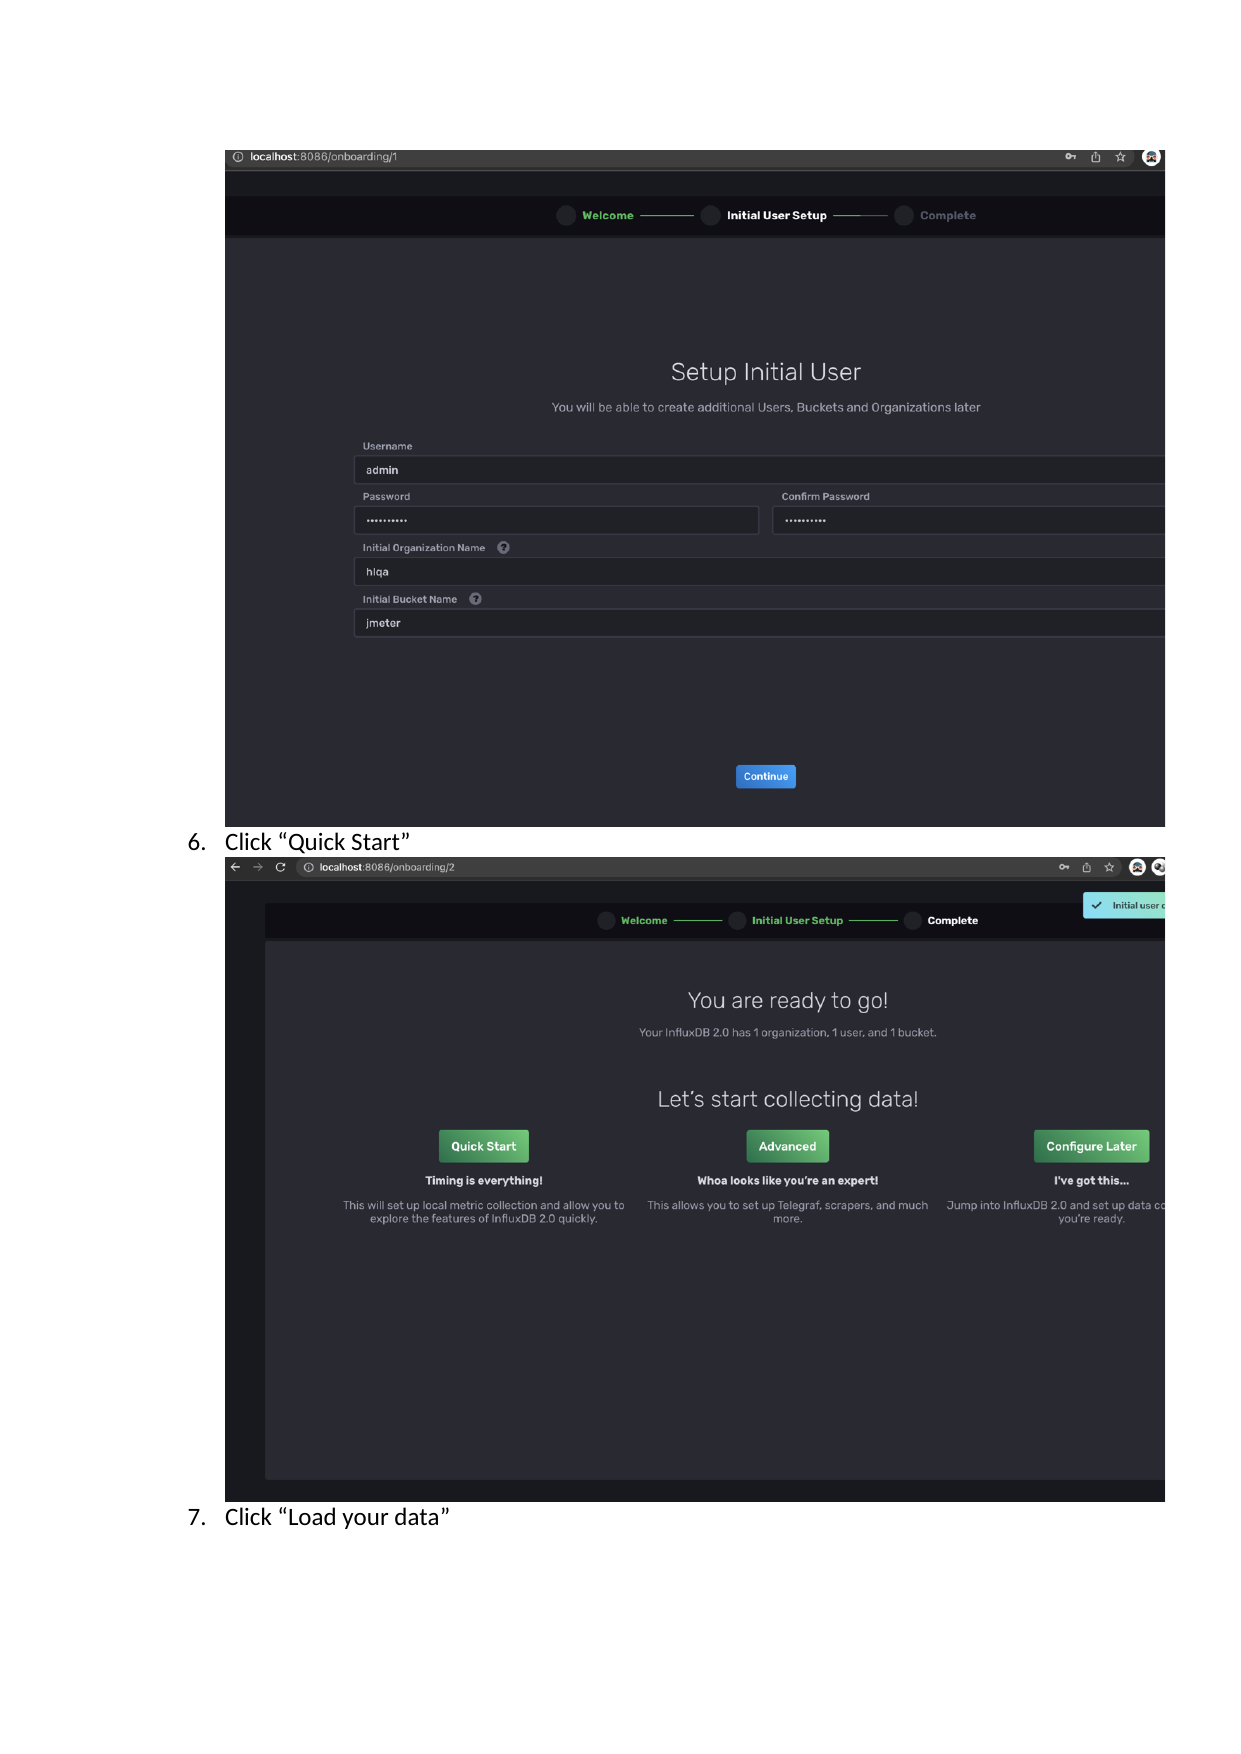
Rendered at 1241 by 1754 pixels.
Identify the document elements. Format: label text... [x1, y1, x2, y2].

list Click “Quick Start” [187, 826, 1090, 857]
picture [225, 857, 1166, 1502]
list Click “Load your data” [187, 1501, 1090, 1532]
picture [225, 150, 1166, 827]
